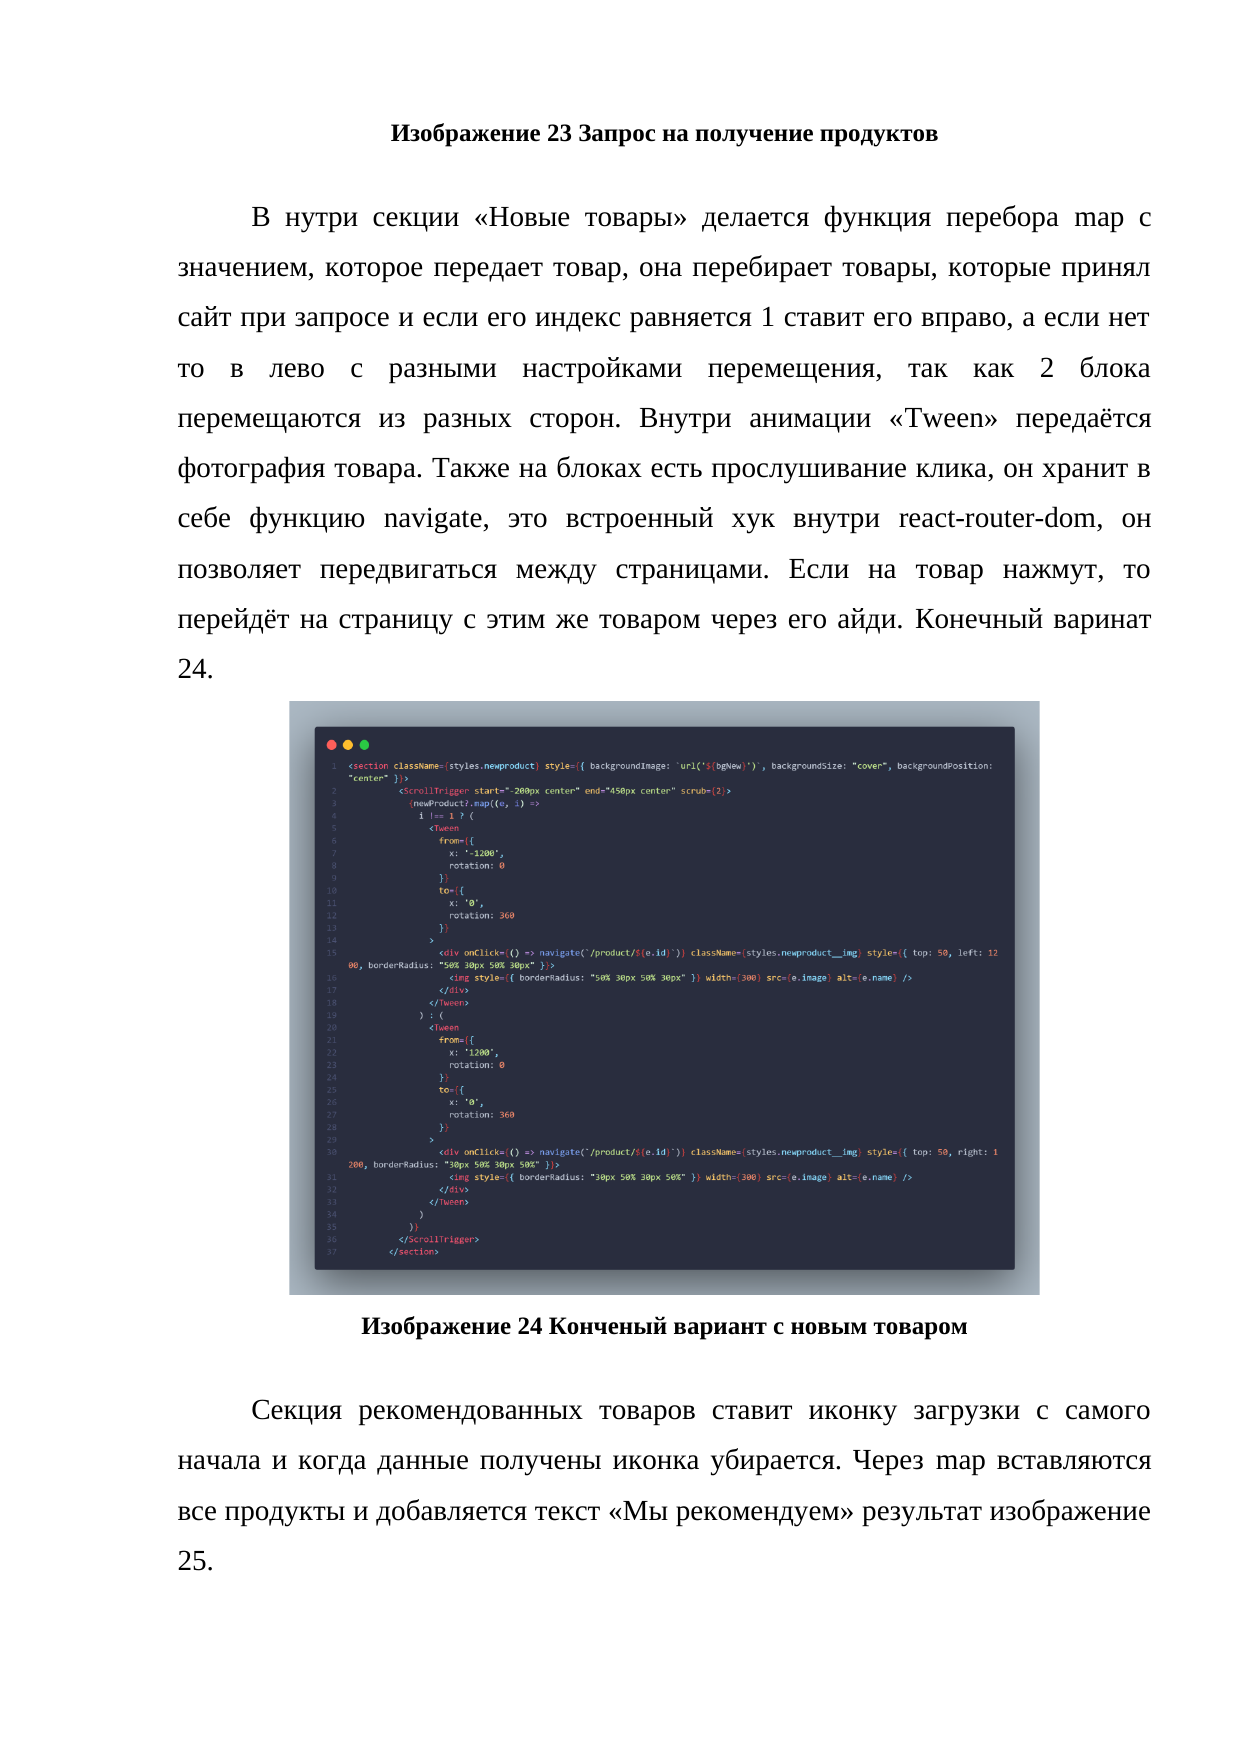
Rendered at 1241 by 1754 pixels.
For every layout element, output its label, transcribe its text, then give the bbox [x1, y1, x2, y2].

text Изображение 24 Конченый вариант с новым товаром [177, 1311, 1152, 1340]
picture [289, 701, 1040, 1295]
text Секция рекомендованных товаров ставит иконку загрузки с самого начала и когда данные получены иконка убирается. Через map вставляются все продукты и добавляется текст «Мы рекомендуем» результат изображение 25. [177, 1392, 1152, 1576]
text Изображение 23 Запрос на получение продуктов [177, 118, 1152, 147]
text В нутри секции «Новые товары» делается функция перебора map с значением, которое передает товар, она перебирает товары, которые принял сайт при запросе и если его индекс равняется 1 ставит его вправо, а если нет то в лево с разными настройками перемещения, так как 2 блока перемещаются из разных сторон. Внутри анимации «Tween» передаётся фотография товара. Также на блоках есть прослушивание клика, он хранит в себе функцию navigate, это встроенный хук внутри react-router-dom, он позволяет передвигаться между страницами. Если на товар нажмут, то перейдёт на страницу с этим же товаром через его айди. Конечный варинат 24. [177, 199, 1152, 685]
